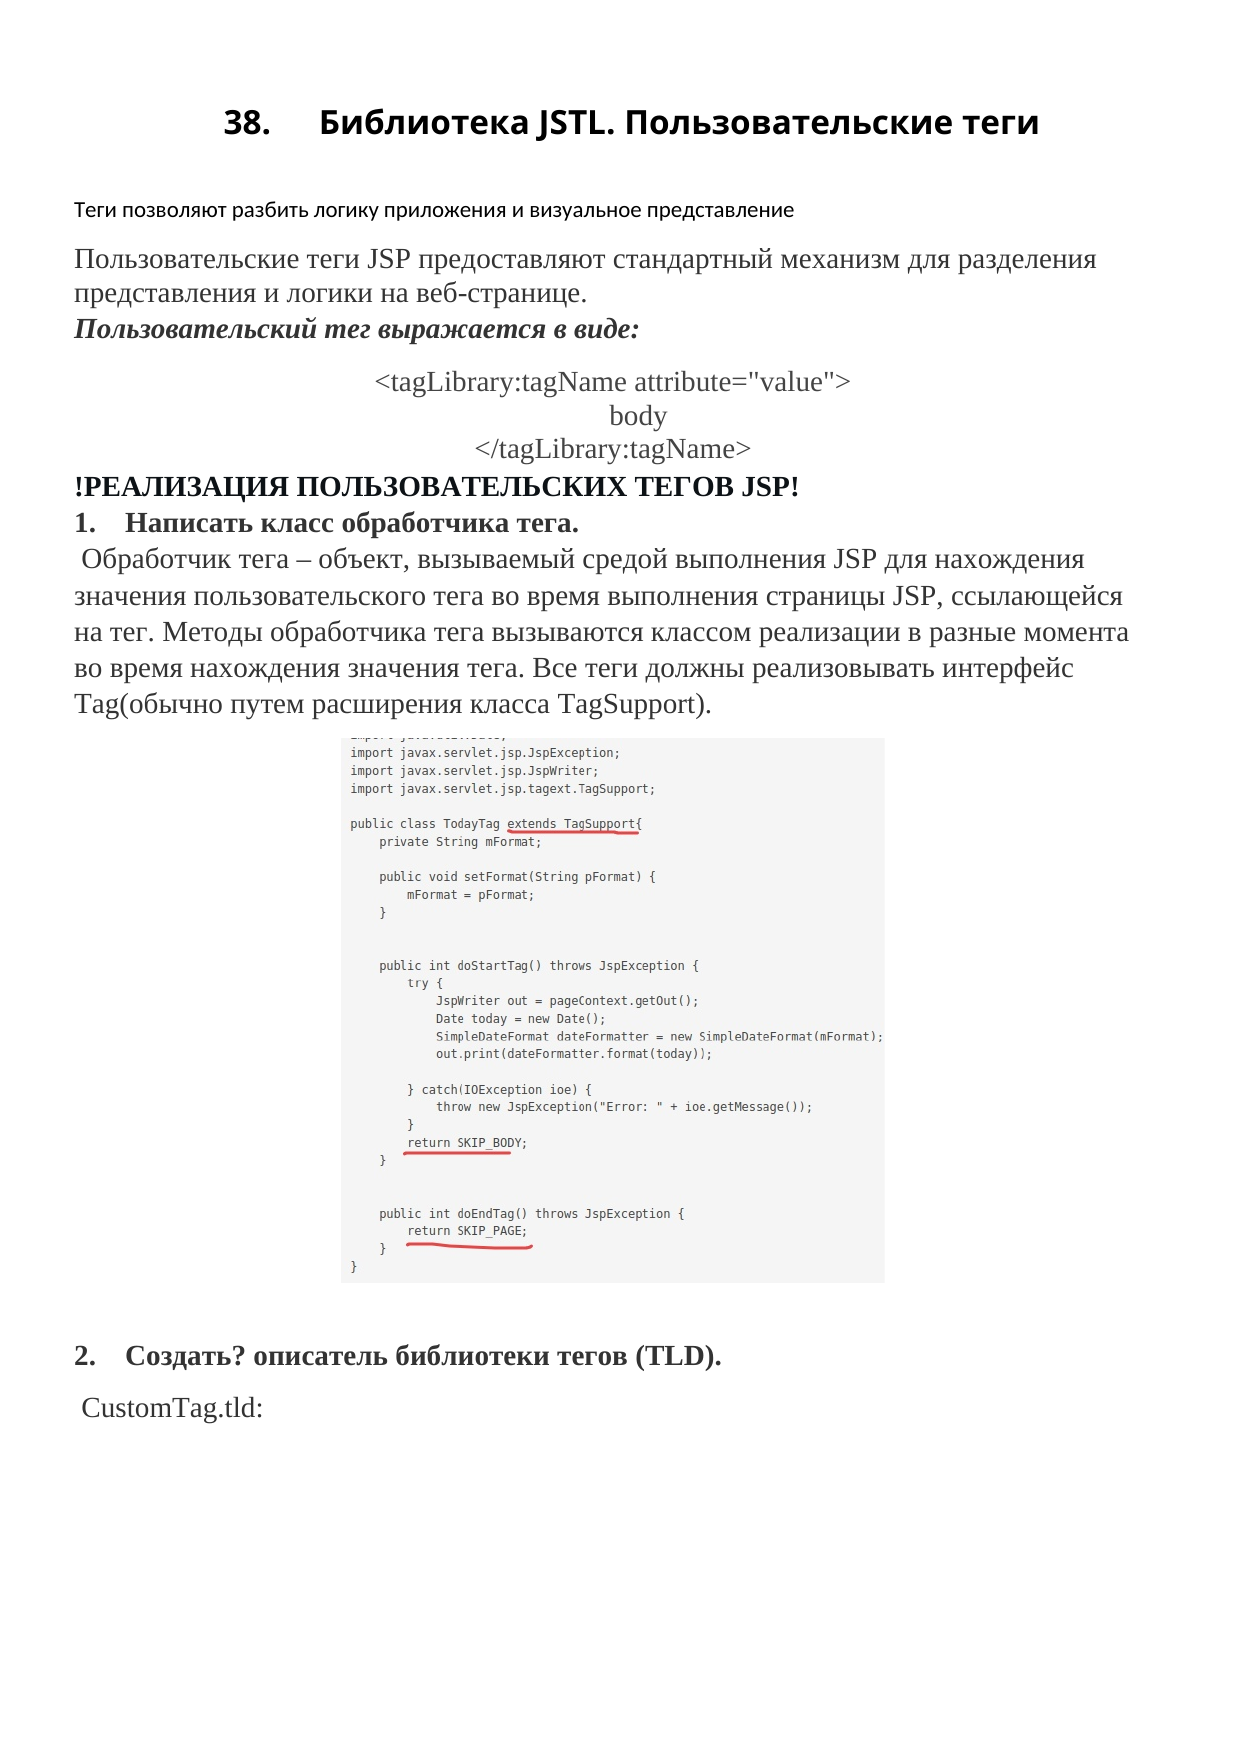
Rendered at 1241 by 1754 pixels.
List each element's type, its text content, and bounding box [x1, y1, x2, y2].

subtitle Библиотека JSTL. Пользовательские теги [111, 99, 1152, 144]
text Пользовательские теги JSP предоставляют стандартный механизм для разделения представления и логики на веб-странице. [74, 242, 1152, 309]
text 2. Создать? описатель библиотеки тегов (TLD). [74, 1302, 1152, 1371]
text CustomTag.tld: [74, 1391, 1152, 1424]
text Пользовательский тег выражается в виде: [74, 312, 1152, 345]
text Обработчик тега – объект, вызываемый средой выполнения JSP для нахождения значения пользовательского тега во время выполнения страницы JSP, ссылающейся на тег. Методы обработчика тега вызываются классом реализации в разные момента во время нахождения значения тега. Все теги должны реализовывать интерфейс Tag(обычно путем расширения класса TagSupport). [74, 542, 1152, 720]
text Теги позволяют разбить логику приложения и визуальное представление [74, 195, 1152, 223]
picture [341, 738, 885, 1283]
text <tagLibrary:tagName attribute="value"> body </tagLibrary:tagName> [74, 364, 1152, 465]
subtitle !РЕАЛИЗАЦИЯ ПОЛЬЗОВАТЕЛЬСКИХ ТЕГОВ JSP! 1. Написать класс обработчика тега. [74, 469, 1152, 539]
